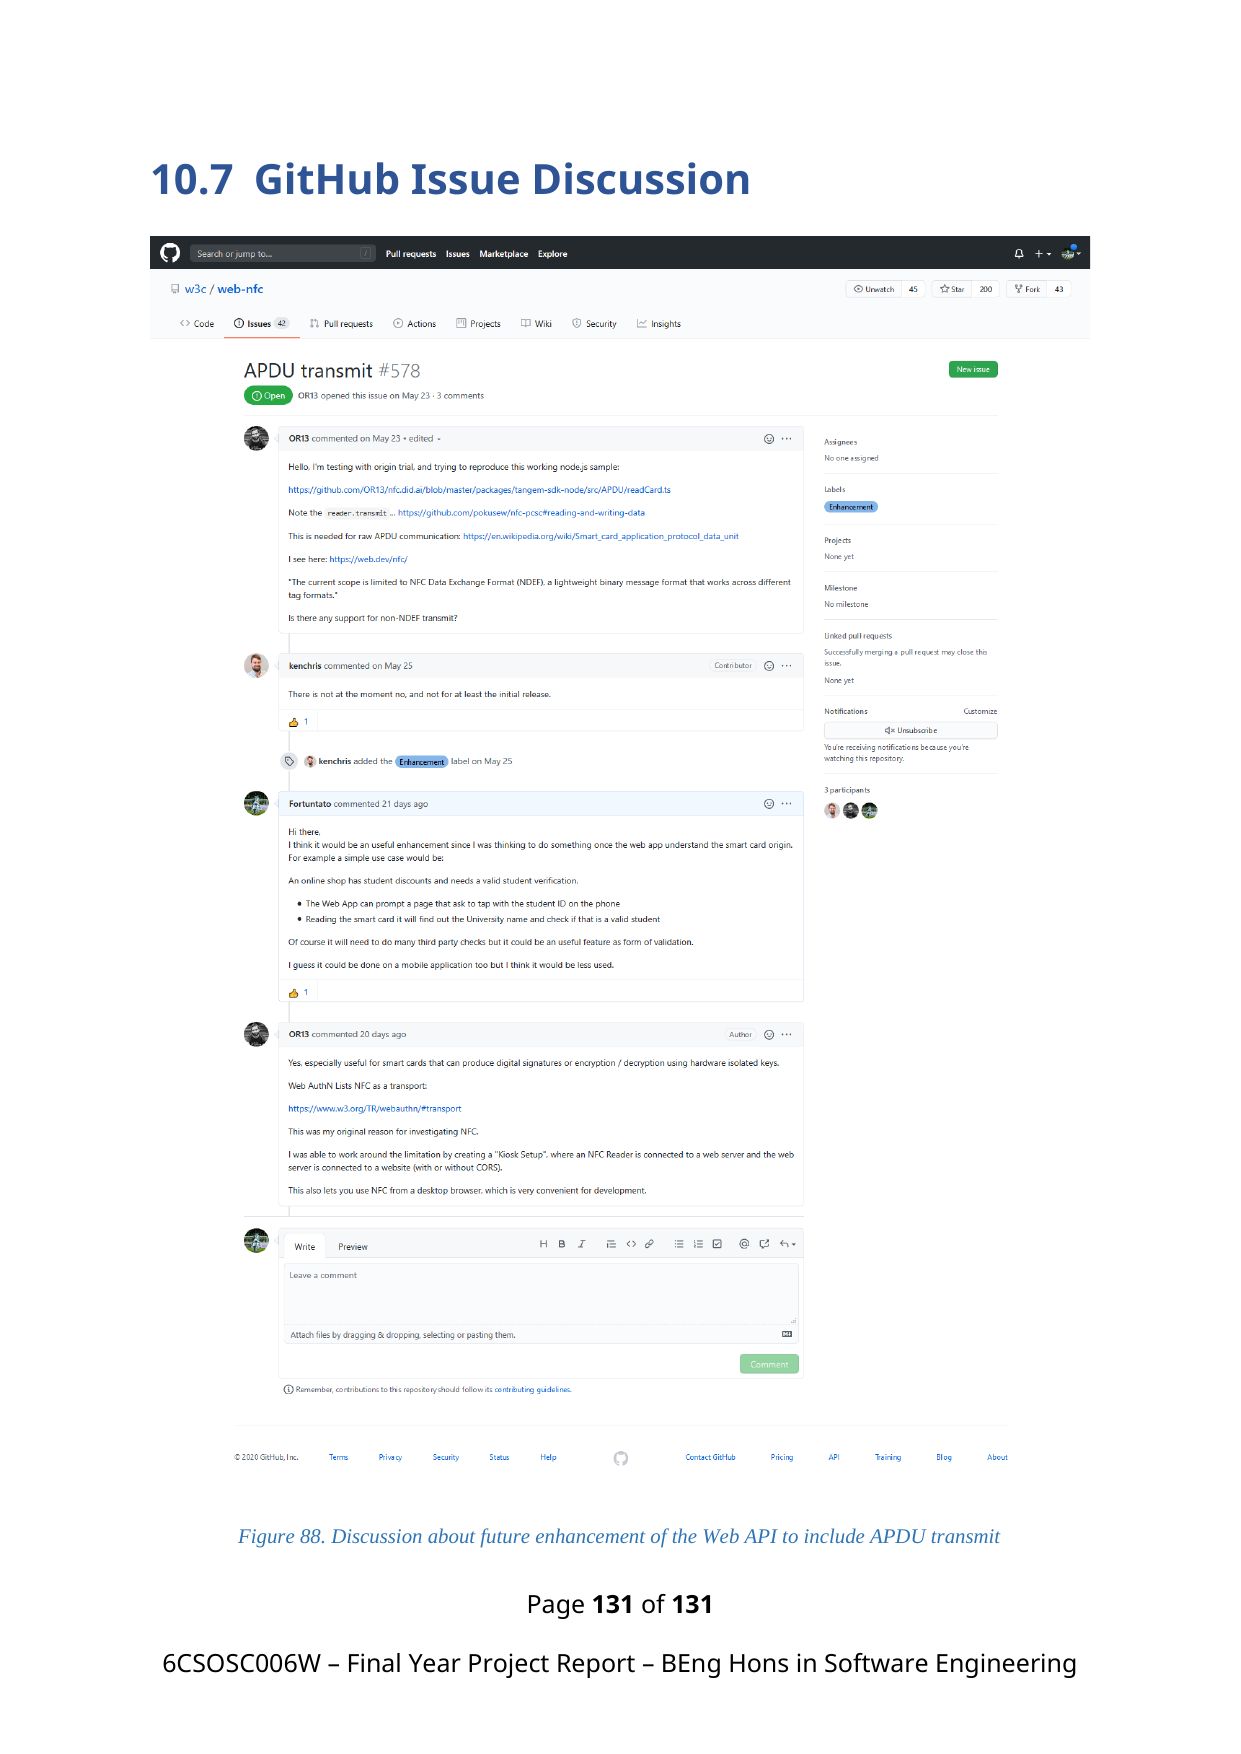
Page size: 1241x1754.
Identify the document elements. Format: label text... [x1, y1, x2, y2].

subtitle GitHub Issue Discussion [150, 150, 1090, 207]
picture [150, 236, 1091, 1496]
